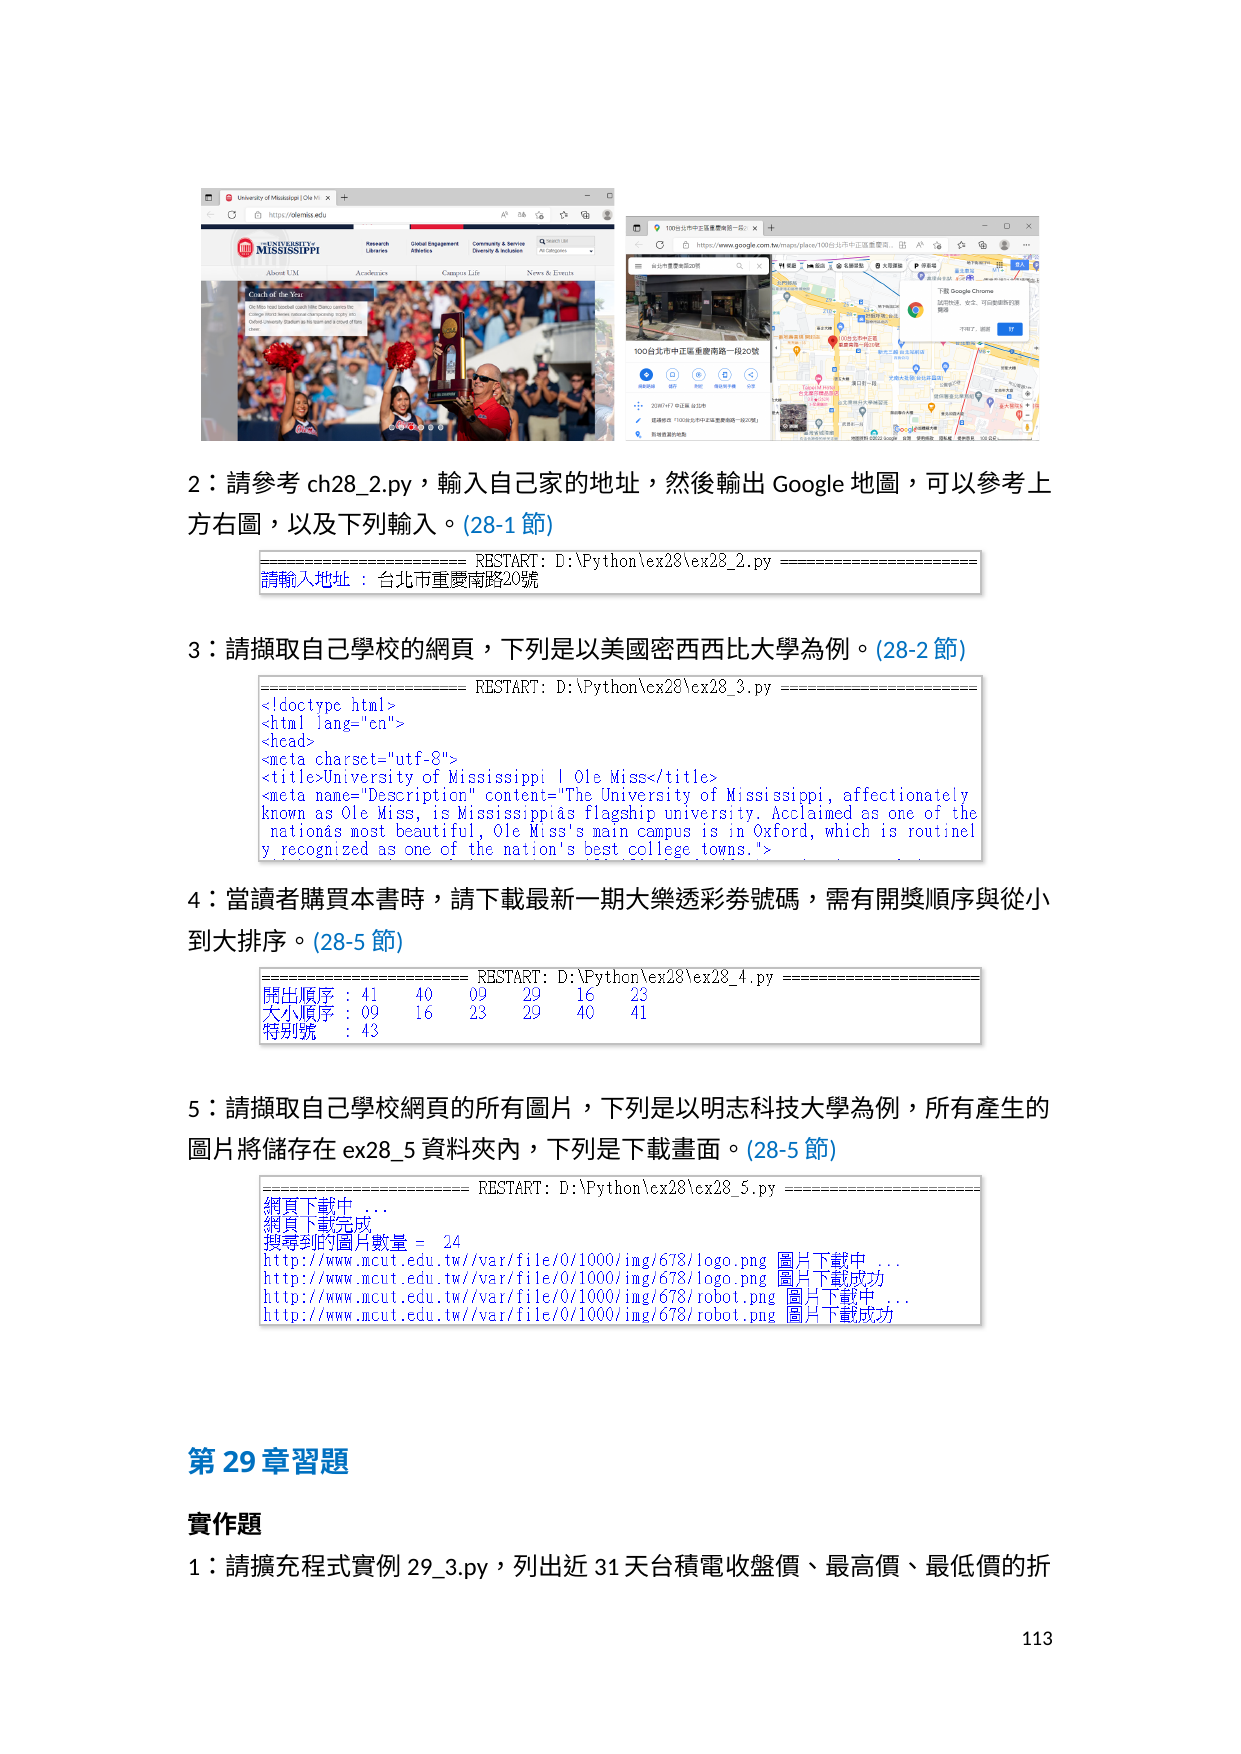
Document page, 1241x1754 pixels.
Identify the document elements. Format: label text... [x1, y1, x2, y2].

picture [625, 216, 1040, 441]
picture [252, 1168, 988, 1332]
picture [201, 188, 615, 441]
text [187, 1544, 1053, 1585]
text 5：請擷取自己學校網頁的所有圖片，下列是以明志科技大學為例，所有產生的圖片將儲存在ex28_5資料夾內，下列是下載畫面。(28-5節) [187, 1085, 1053, 1169]
picture [252, 543, 988, 601]
picture [251, 668, 989, 868]
text 實作題 [187, 1502, 1053, 1544]
picture [252, 960, 988, 1051]
text 第29章習題 [187, 1419, 1053, 1502]
text 2：請參考ch28_2.py，輸入自己家的地址，然後輸出Google地圖，可以參考上方右圖，以及下列輸入。(28-1節) [187, 460, 1053, 544]
text 3：請擷取自己學校的網頁，下列是以美國密西西比大學為例。(28-2節) [187, 627, 1053, 669]
text 4：當讀者購買本書時，請下載最新一期大樂透彩劵號碼，需有開獎順序與從小到大排序。(28-5節) [187, 877, 1053, 960]
